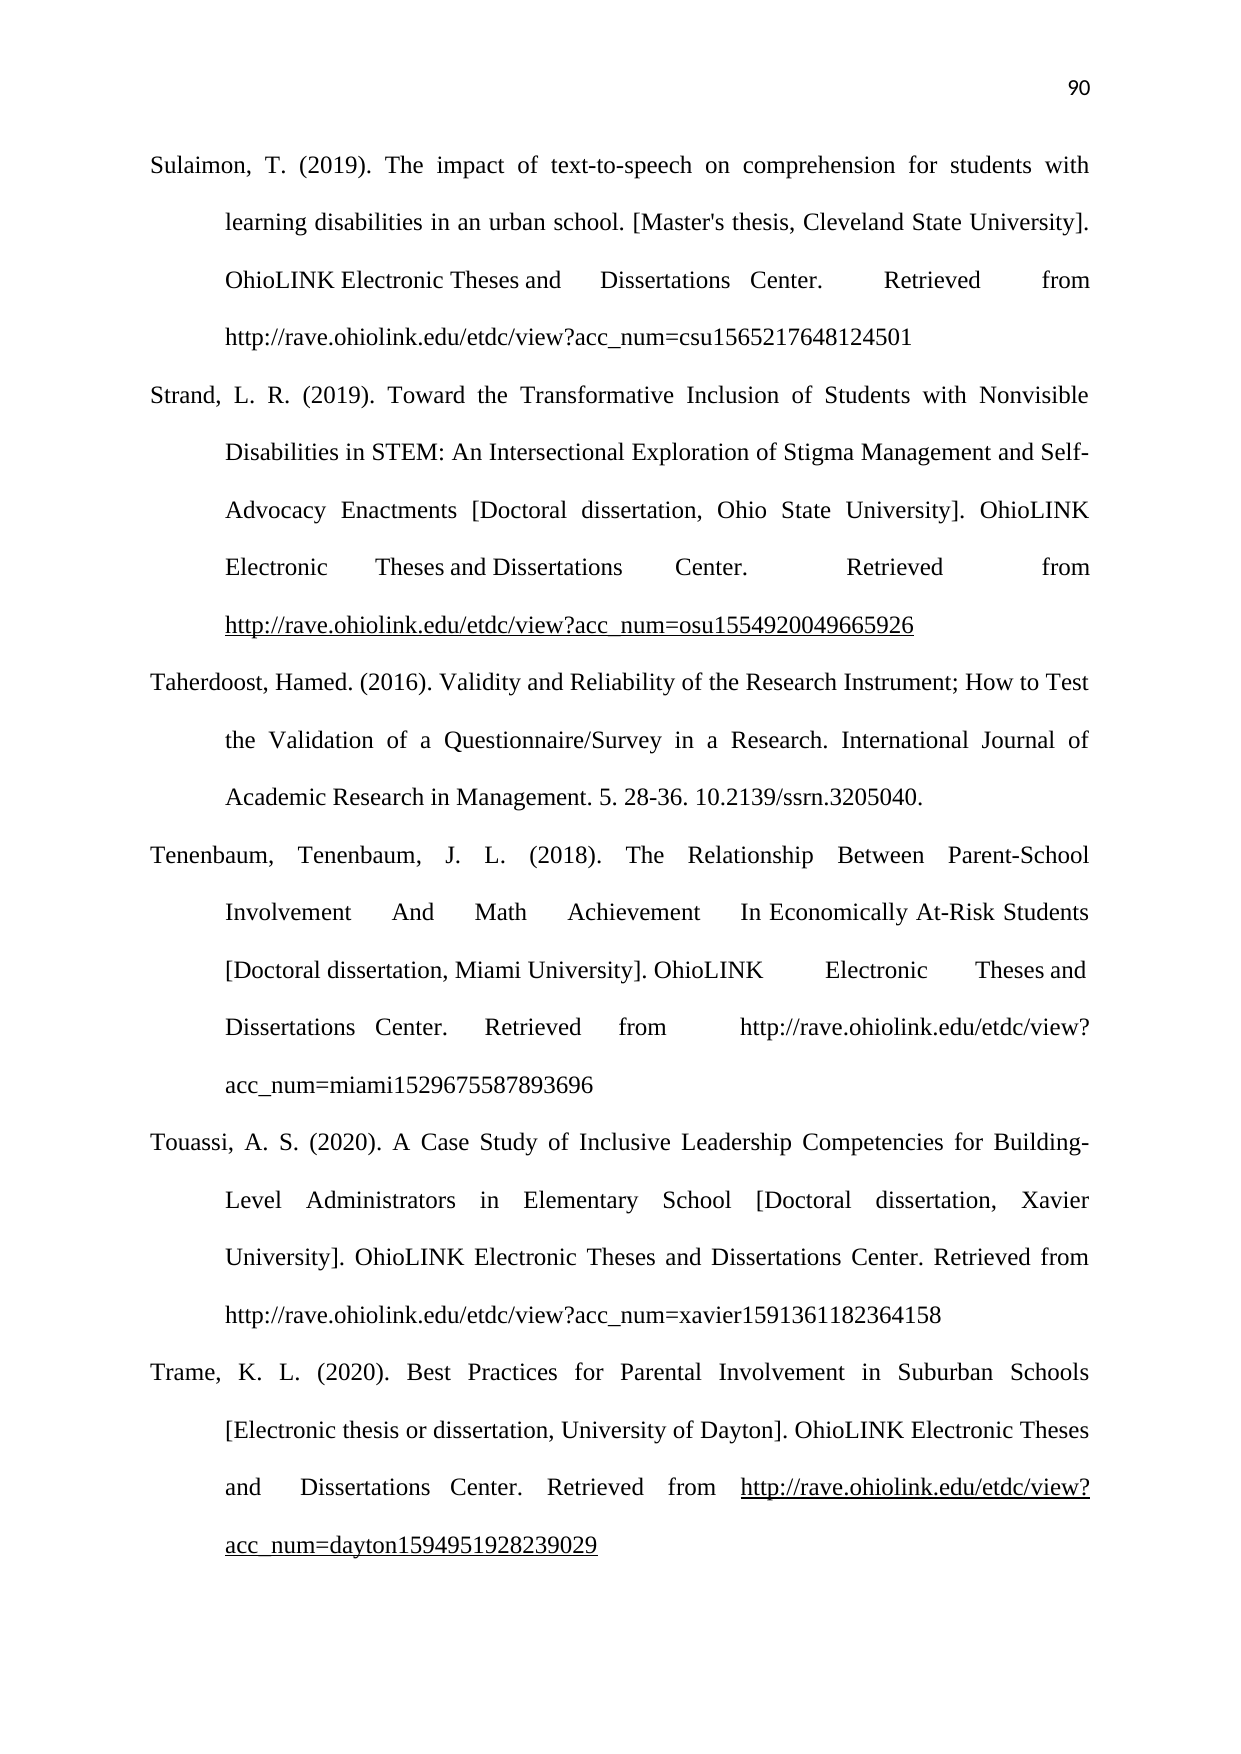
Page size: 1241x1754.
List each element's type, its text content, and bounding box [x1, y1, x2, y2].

text Sulaimon, T. (2019). The impact of text-to-speech on comprehension for students with learning disabilities in an urban school. [Master's thesis, Cleveland State University]. OhioLINK Electronic Theses and Dissertations Center. Retrieved from http://rave.ohiolink.edu/etdc/view?acc_num=csu1565217648124501 [150, 150, 1090, 351]
text Trame, K. L. (2020). Best Practices for Parental Involvement in Suburban Schools [Electronic thesis or dissertation, University of Dayton]. OhioLINK Electronic Theses and Dissertations Center. Retrieved from http://rave.ohiolink.edu/etdc/view?acc_num=dayton1594951928239029 [150, 1357, 1090, 1559]
text Touassi, A. S. (2020). A Case Study of Inclusive Leadership Competencies for Building-Level Administrators in Elementary School [Doctoral dissertation, Xavier University]. OhioLINK Electronic Theses and Dissertations Center. Retrieved from http://rave.ohiolink.edu/etdc/view?acc_num=xavier1591361182364158 [150, 1127, 1090, 1329]
text Strand, L. R. (2019). Toward the Transformative Inclusion of Students with Nonvisible Disabilities in STEM: An Intersectional Exploration of Stigma Management and Self-Advocacy Enactments [Doctoral dissertation, Ohio State University]. OhioLINK Electronic Theses and Dissertations Center. Retrieved from http://rave.ohiolink.edu/etdc/view?acc_num=osu1554920049665926 [150, 380, 1090, 639]
text Tenenbaum, Tenenbaum, J. L. (2018). The Relationship Between Parent-School Involvement And Math Achievement In Economically At-Risk Students [Doctoral dissertation, Miami University]. OhioLINK Electronic Theses and Dissertations Center. Retrieved from http://rave.ohiolink.edu/etdc/view?acc_num=miami1529675587893696 [150, 840, 1090, 1099]
text Taherdoost, Hamed. (2016). Validity and Reliability of the Research Instrument; How to Test the Validation of a Questionnaire/Survey in a Research. International Journal of Academic Research in Management. 5. 28-36. 10.2139/ssrn.3205040. [150, 667, 1090, 811]
